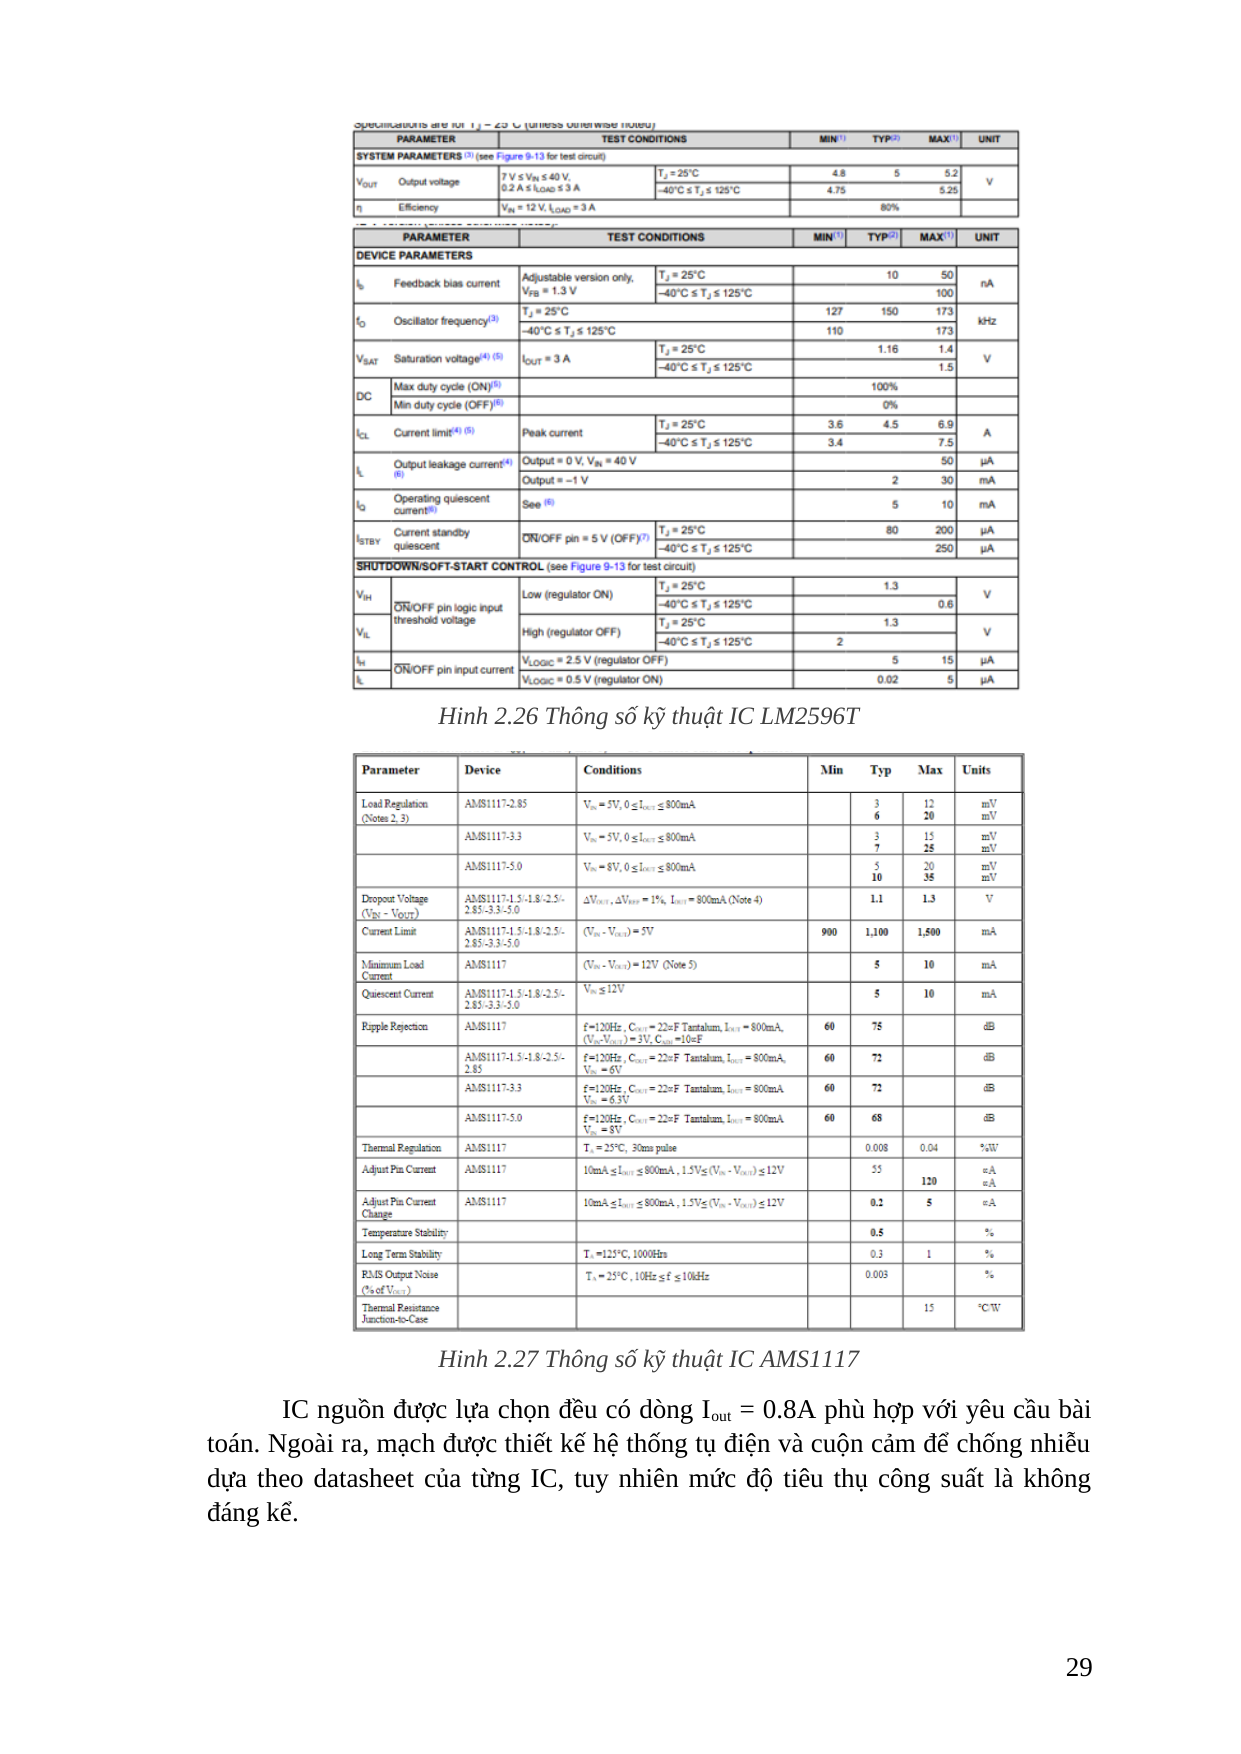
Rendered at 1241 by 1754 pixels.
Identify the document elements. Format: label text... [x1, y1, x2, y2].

picture [351, 118, 1024, 693]
picture [348, 751, 1027, 1335]
text IC nguồn được lựa chọn đều có dòng Iout = 0.8A phù hợp với yêu cầu bài toán. Ngoài ra, mạch được thiết kế hệ thống tụ điện và cuộn cảm để chống nhiễu dựa theo datasheet của từng IC, tuy nhiên mức độ tiêu thụ công suất là không đáng kể. [207, 1393, 1092, 1527]
